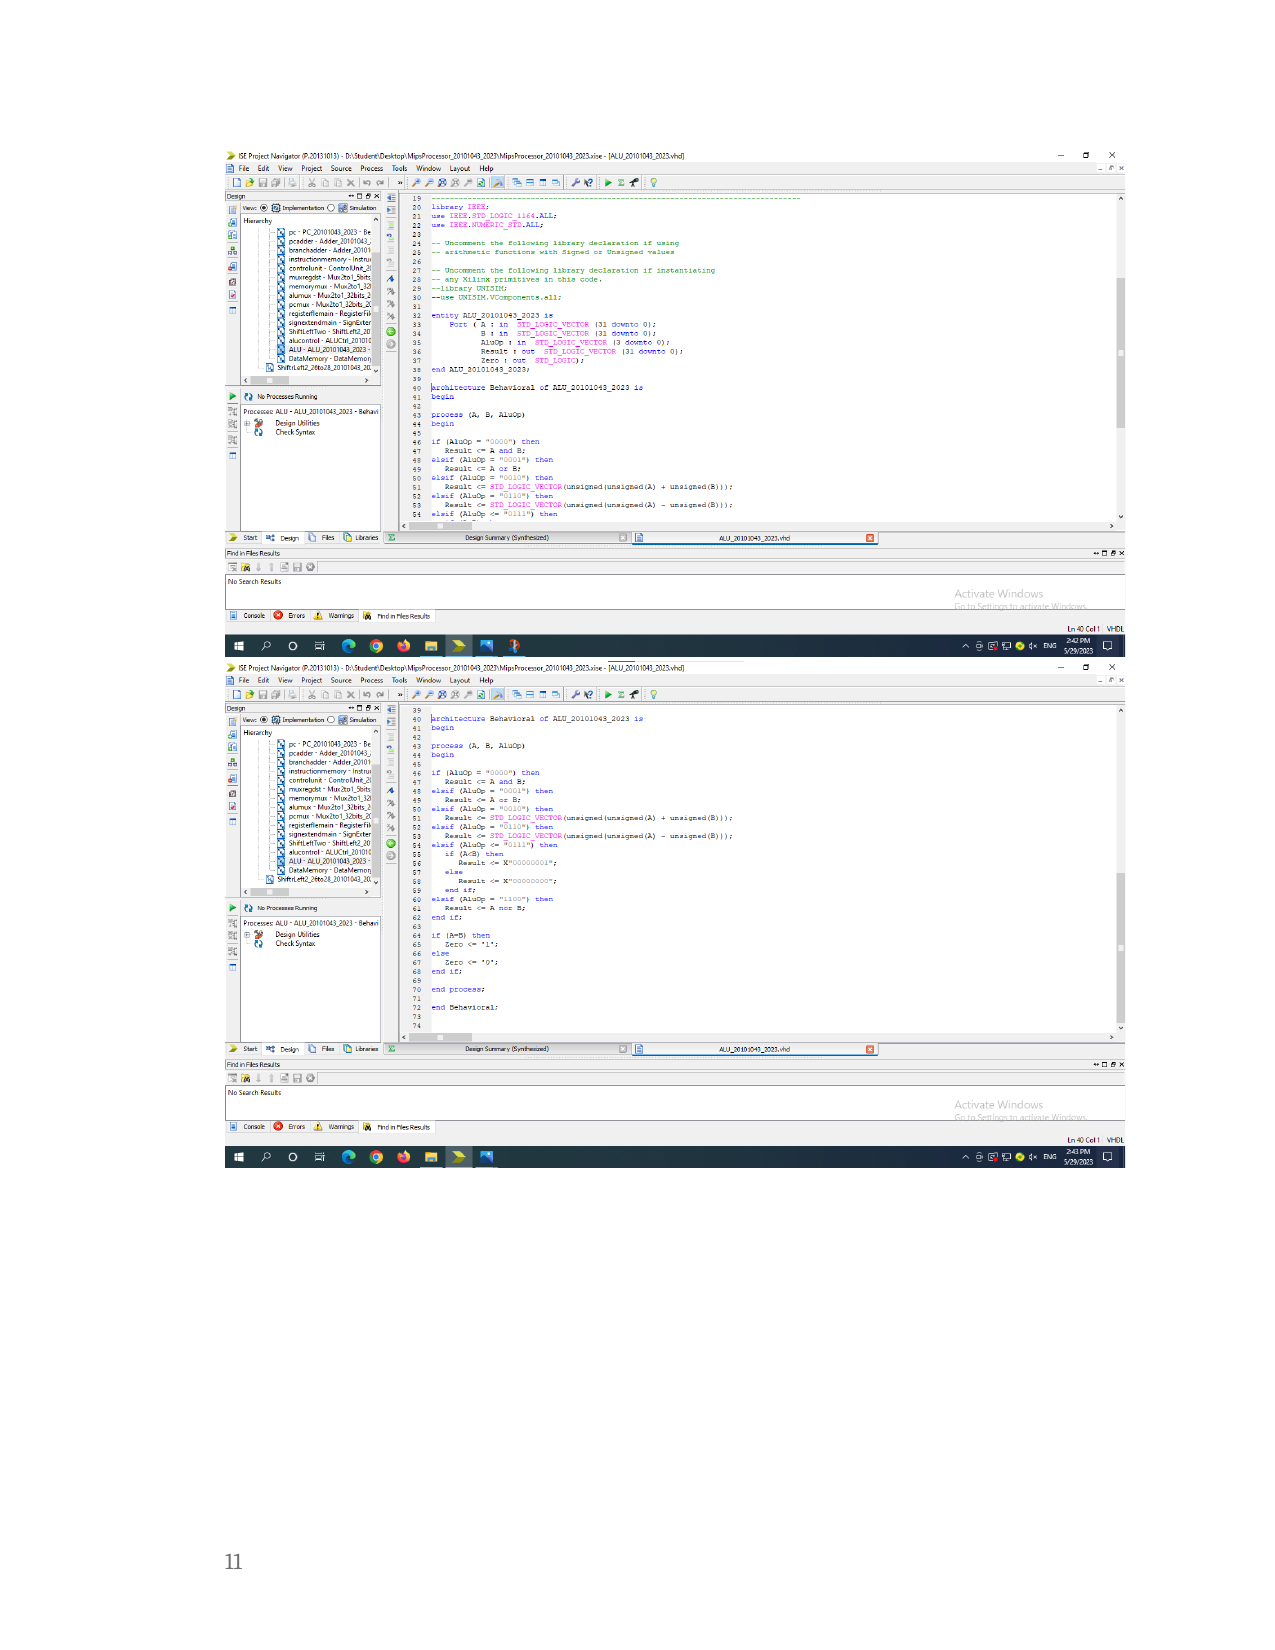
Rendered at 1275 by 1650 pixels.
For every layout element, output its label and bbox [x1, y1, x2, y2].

picture [225, 661, 1125, 1168]
picture [225, 150, 1125, 657]
